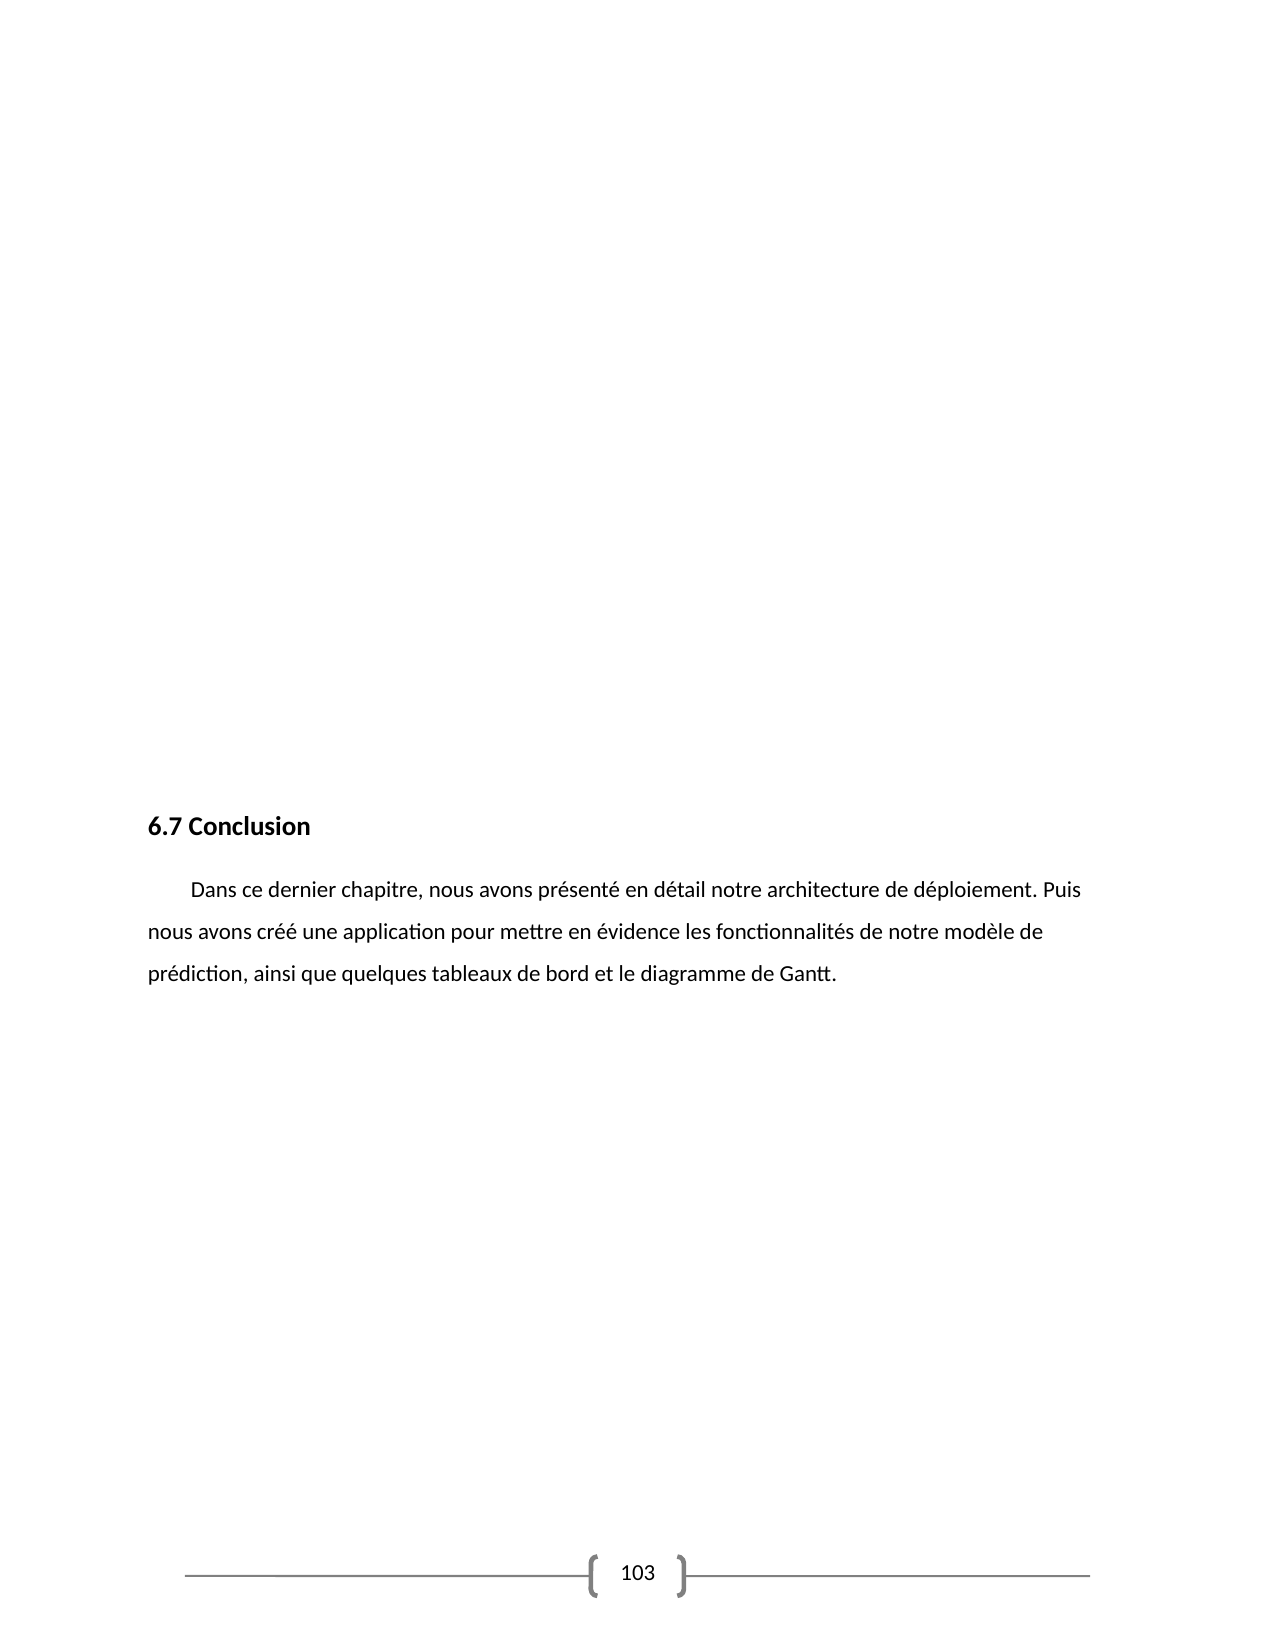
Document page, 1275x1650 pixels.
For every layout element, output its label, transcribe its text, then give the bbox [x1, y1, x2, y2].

text 6.7 Conclusion [148, 809, 1127, 842]
text Dans ce dernier chapitre, nous avons présenté en détail notre architecture de déploiement. Puis nous avons créé une application pour mettre en évidence les fonctionnalités de notre modèle de prédiction, ainsi que quelques tableaux de bord et le diagramme de Gantt. [148, 875, 1127, 987]
